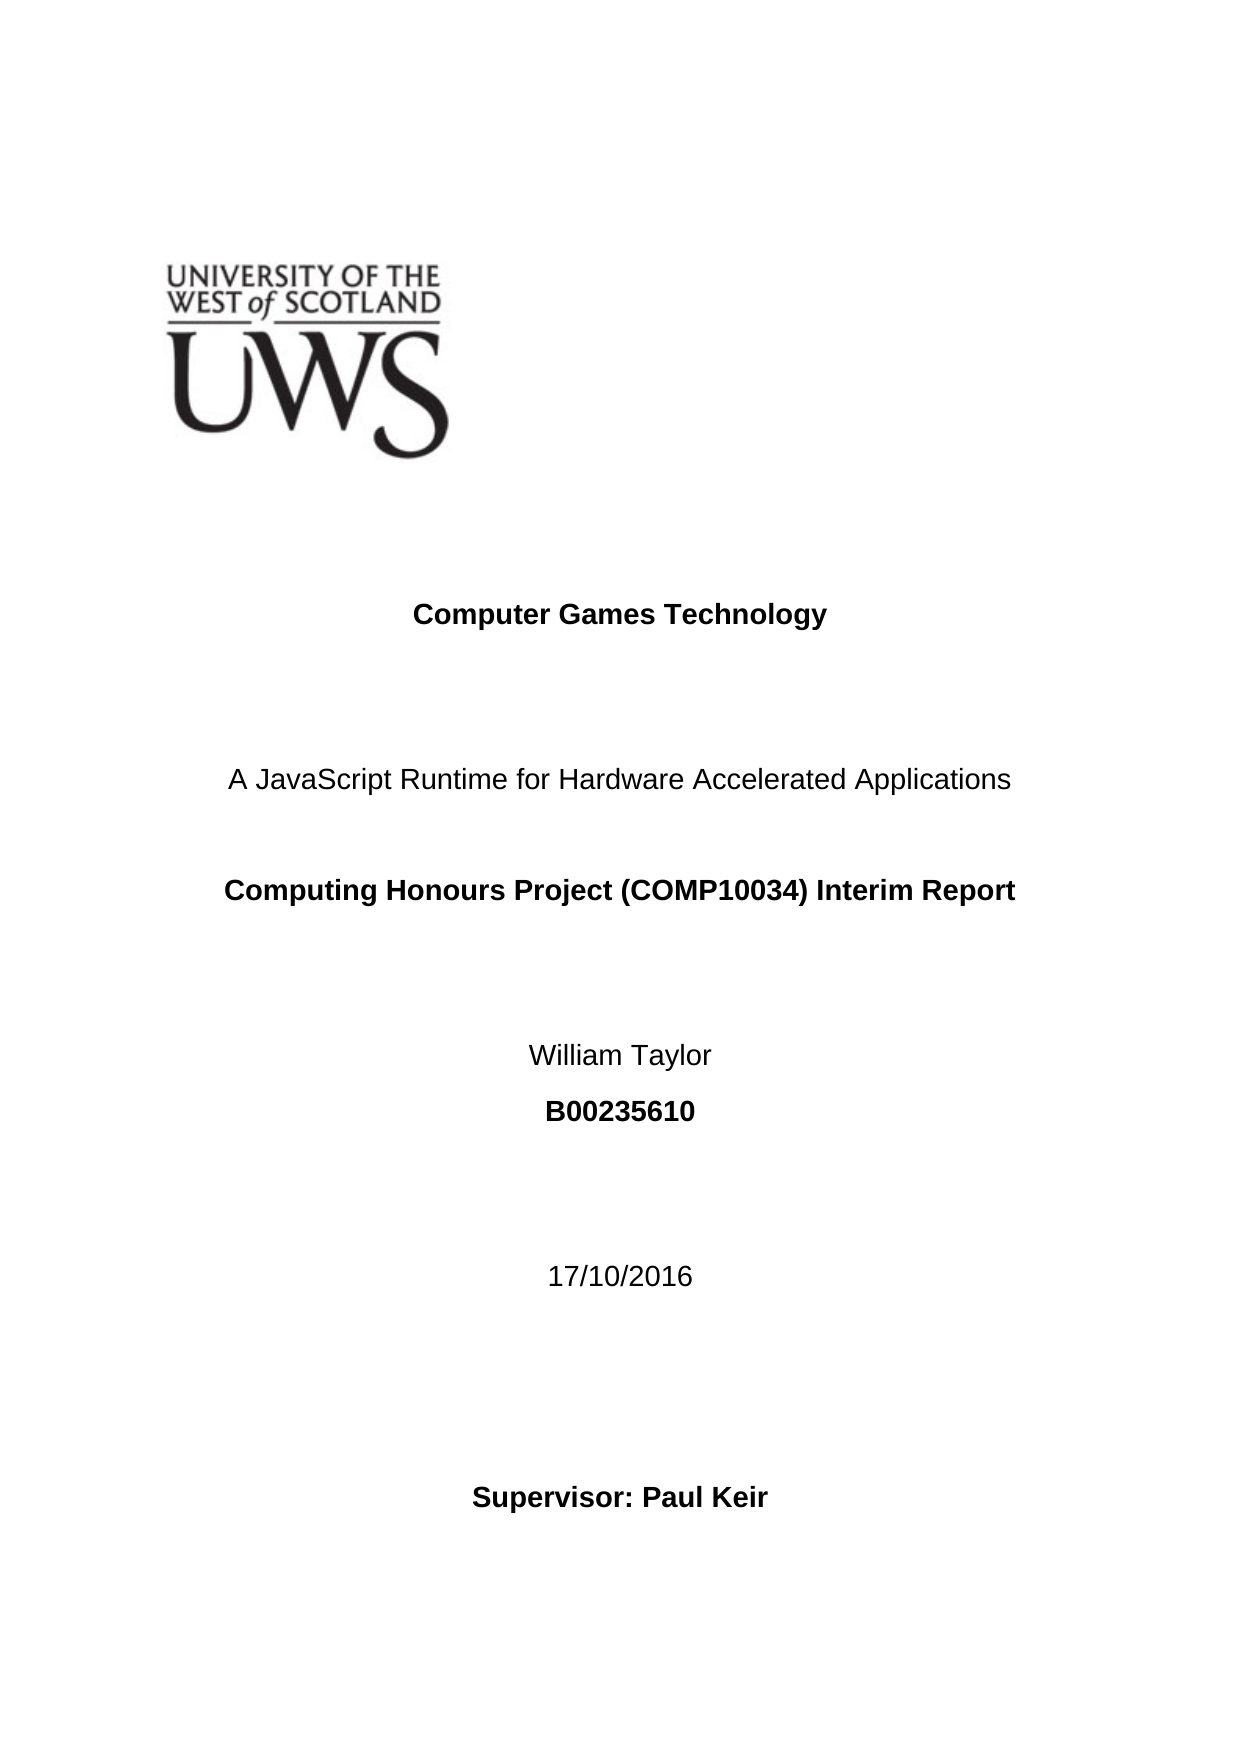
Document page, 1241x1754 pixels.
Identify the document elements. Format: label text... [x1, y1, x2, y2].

text William Taylor [150, 1038, 1090, 1072]
picture [150, 249, 460, 472]
text A JavaScript Runtime for Hardware Accelerated Applications [150, 762, 1090, 796]
text Computing Honours Project (COMP10034) Interim Report [150, 873, 1090, 906]
text 17/10/2016 [150, 1259, 1090, 1293]
text B00235610 [150, 1094, 1090, 1127]
text Computer Games Technology [150, 597, 1090, 630]
text Supervisor: Paul Keir [150, 1480, 1090, 1514]
